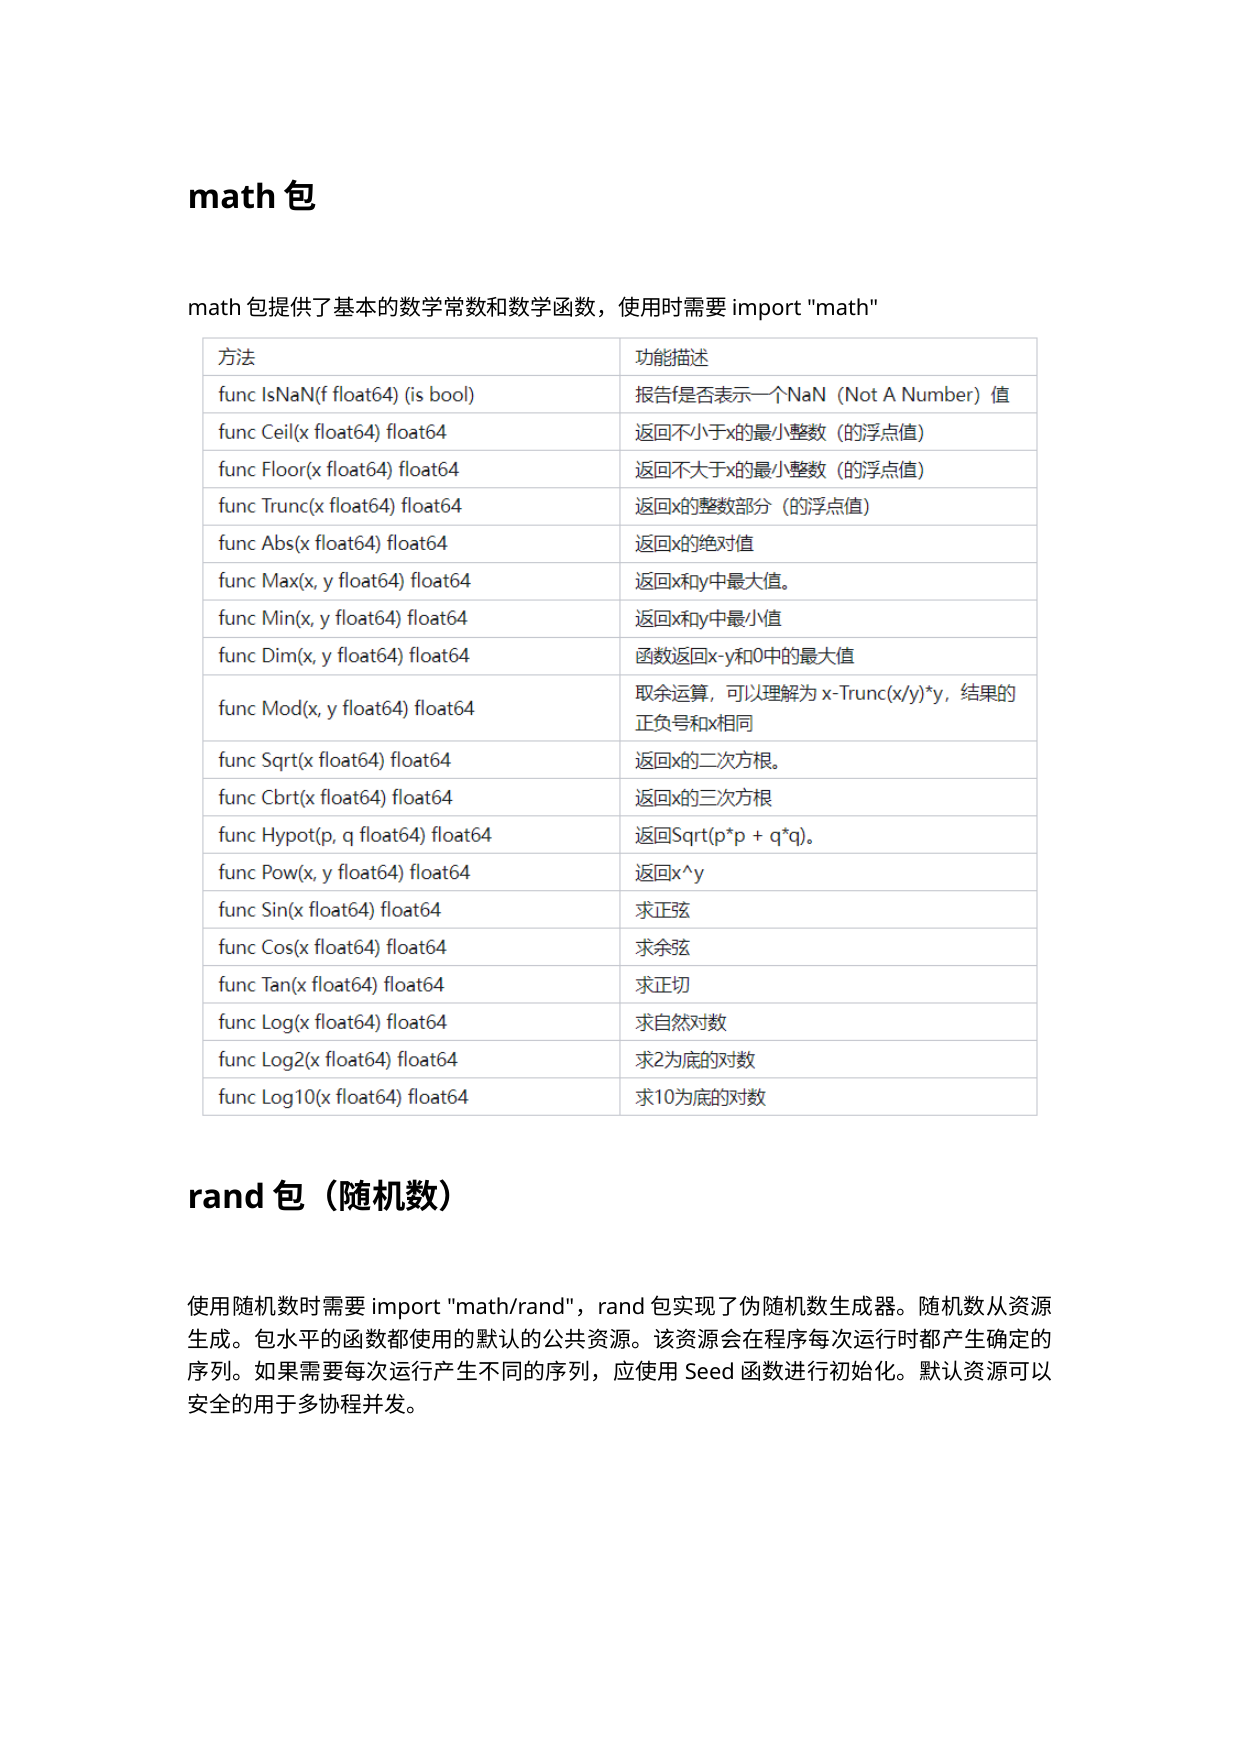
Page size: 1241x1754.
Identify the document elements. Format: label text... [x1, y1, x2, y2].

subtitle rand包（随机数） [187, 1161, 1053, 1226]
subtitle math包 [187, 162, 1053, 227]
text 使用随机数时需要import "math/rand"，rand包实现了伪随机数生成器。随机数从资源生成。包水平的函数都使用的默认的公共资源。该资源会在程序每次运行时都产生确定的序列。如果需要每次运行产生不同的序列，应使用Seed函数进行初始化。默认资源可以安全的用于多协程并发。 [187, 1289, 1053, 1419]
picture [187, 321, 1053, 1128]
text math包提供了基本的数学常数和数学函数，使用时需要import "math" [187, 289, 1053, 321]
